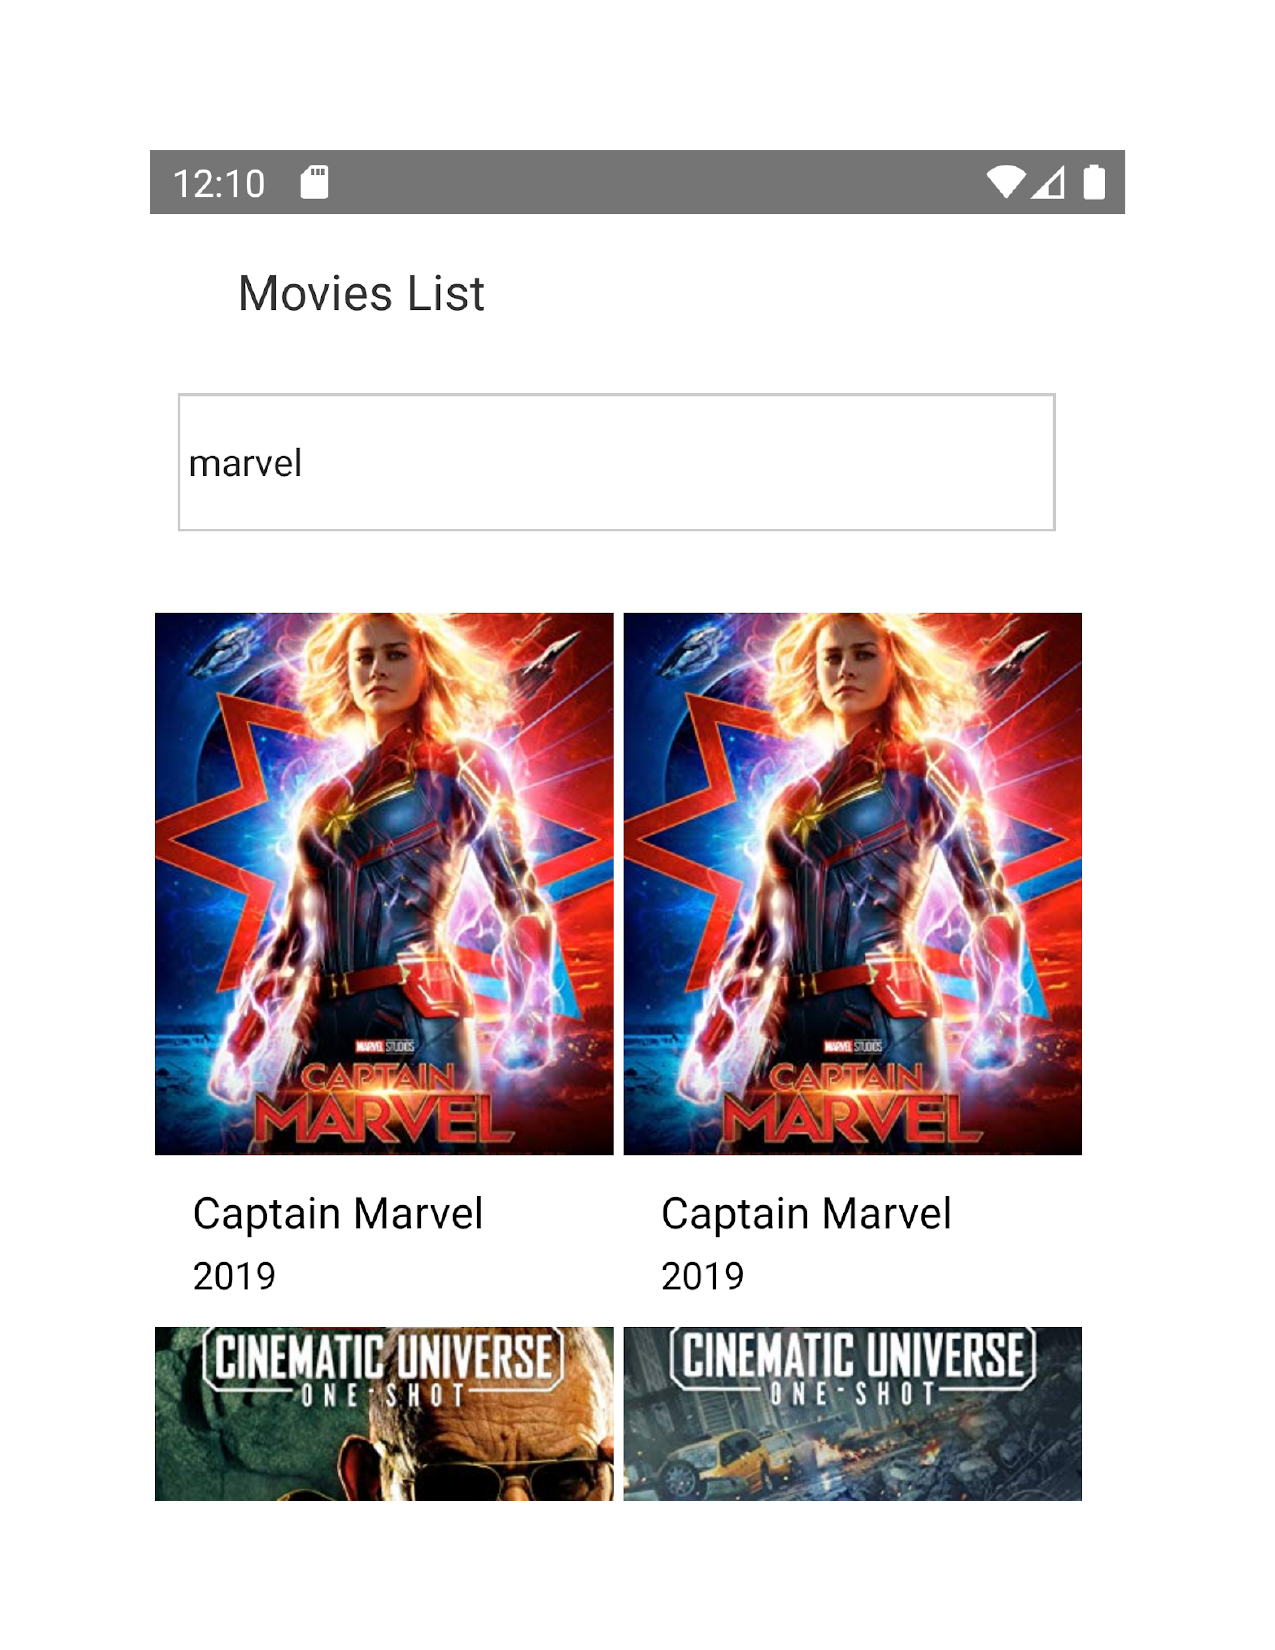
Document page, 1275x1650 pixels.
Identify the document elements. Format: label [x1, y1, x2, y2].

picture [150, 150, 1125, 1501]
